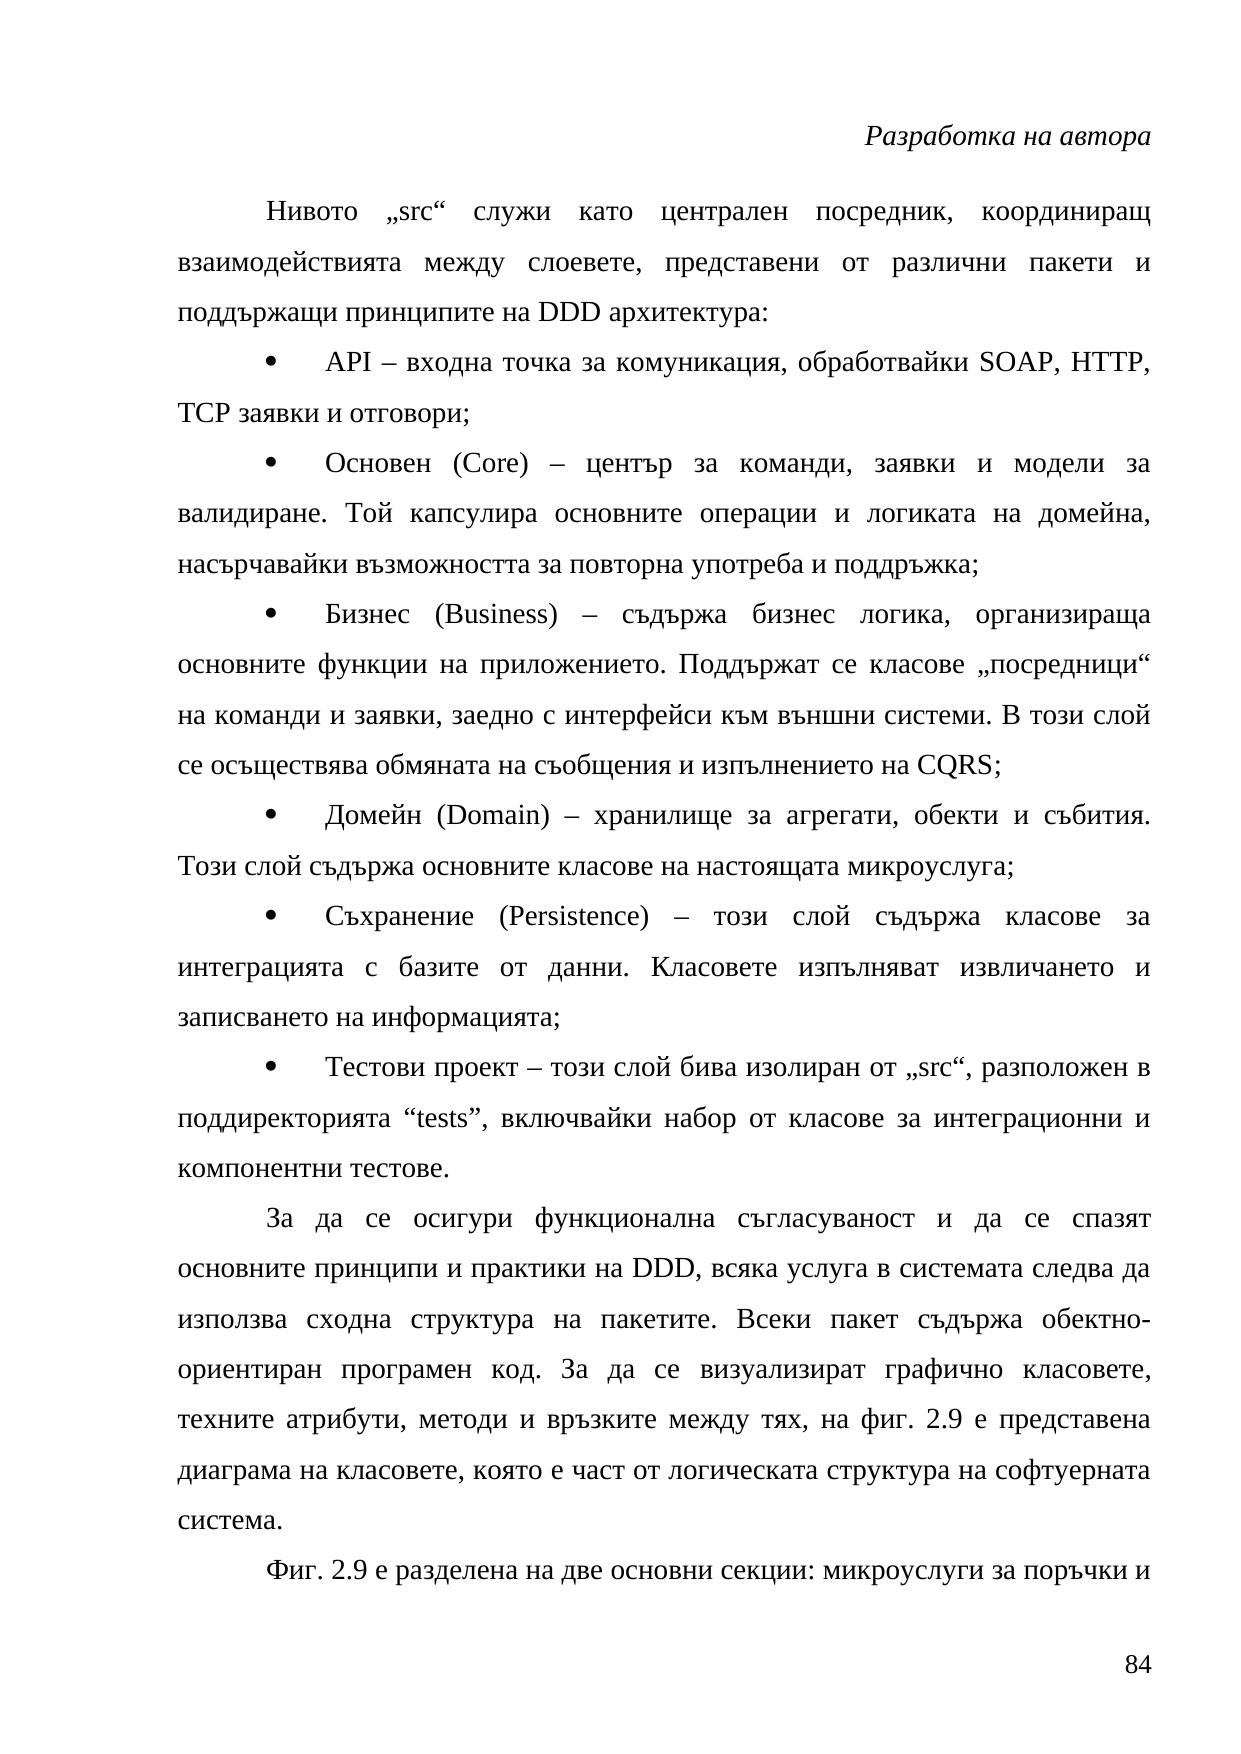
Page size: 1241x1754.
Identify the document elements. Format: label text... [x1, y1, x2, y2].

text Тестови проект – този слой бива изолиран от „src“, разположен в поддиректорията “tests”, включвайки набор от класове за интеграционни и компонентни тестове. [177, 1049, 1152, 1183]
text Нивото „src“ служи като централен посредник, координиращ взаимодействията между слоевете, представени от различни пакети и поддържащи принципите на DDD архитектура: [177, 193, 1152, 328]
text Бизнес (Business) – съдържа бизнес логика, организираща основните функции на приложението. Поддържат се класове „посредници“ на команди и заявки, заедно с интерфейси към външни системи. В този слой се осъществява обмяната на съобщения и изпълнението на CQRS; [177, 596, 1152, 781]
text Домейн (Domain) – хранилище за агрегати, обекти и събития. Този слой съдържа основните класове на настоящата микроуслуга; [177, 797, 1152, 881]
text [177, 1552, 1152, 1586]
text Съхранение (Persistence) – този слой съдържа класове за интеграцията с базите от данни. Класовете изпълняват извличането и записването на информацията; [177, 898, 1152, 1032]
text Основен (Core) – център за команди, заявки и модели за валидиране. Той капсулира основните операции и логиката на домейна, насърчавайки възможността за повторна употреба и поддръжка; [177, 445, 1152, 579]
title Разработка на автора [177, 118, 1152, 152]
text API – входна точка за комуникация, обработвайки SOAP, HTTP, TCP заявки и отговори; [177, 344, 1152, 428]
text За да се осигури функционална съгласуваност и да се спазят основните принципи и практики на DDD, всяка услуга в системата следва да използва сходна структура на пакетите. Всеки пакет съдържа обектно-ориентиран програмен код. За да се визуализират графично класовете, техните атрибути, методи и връзките между тях, на фиг. 2.9 е представена диаграма на класовете, която е част от логическата структура на софтуерната система. [177, 1200, 1152, 1536]
